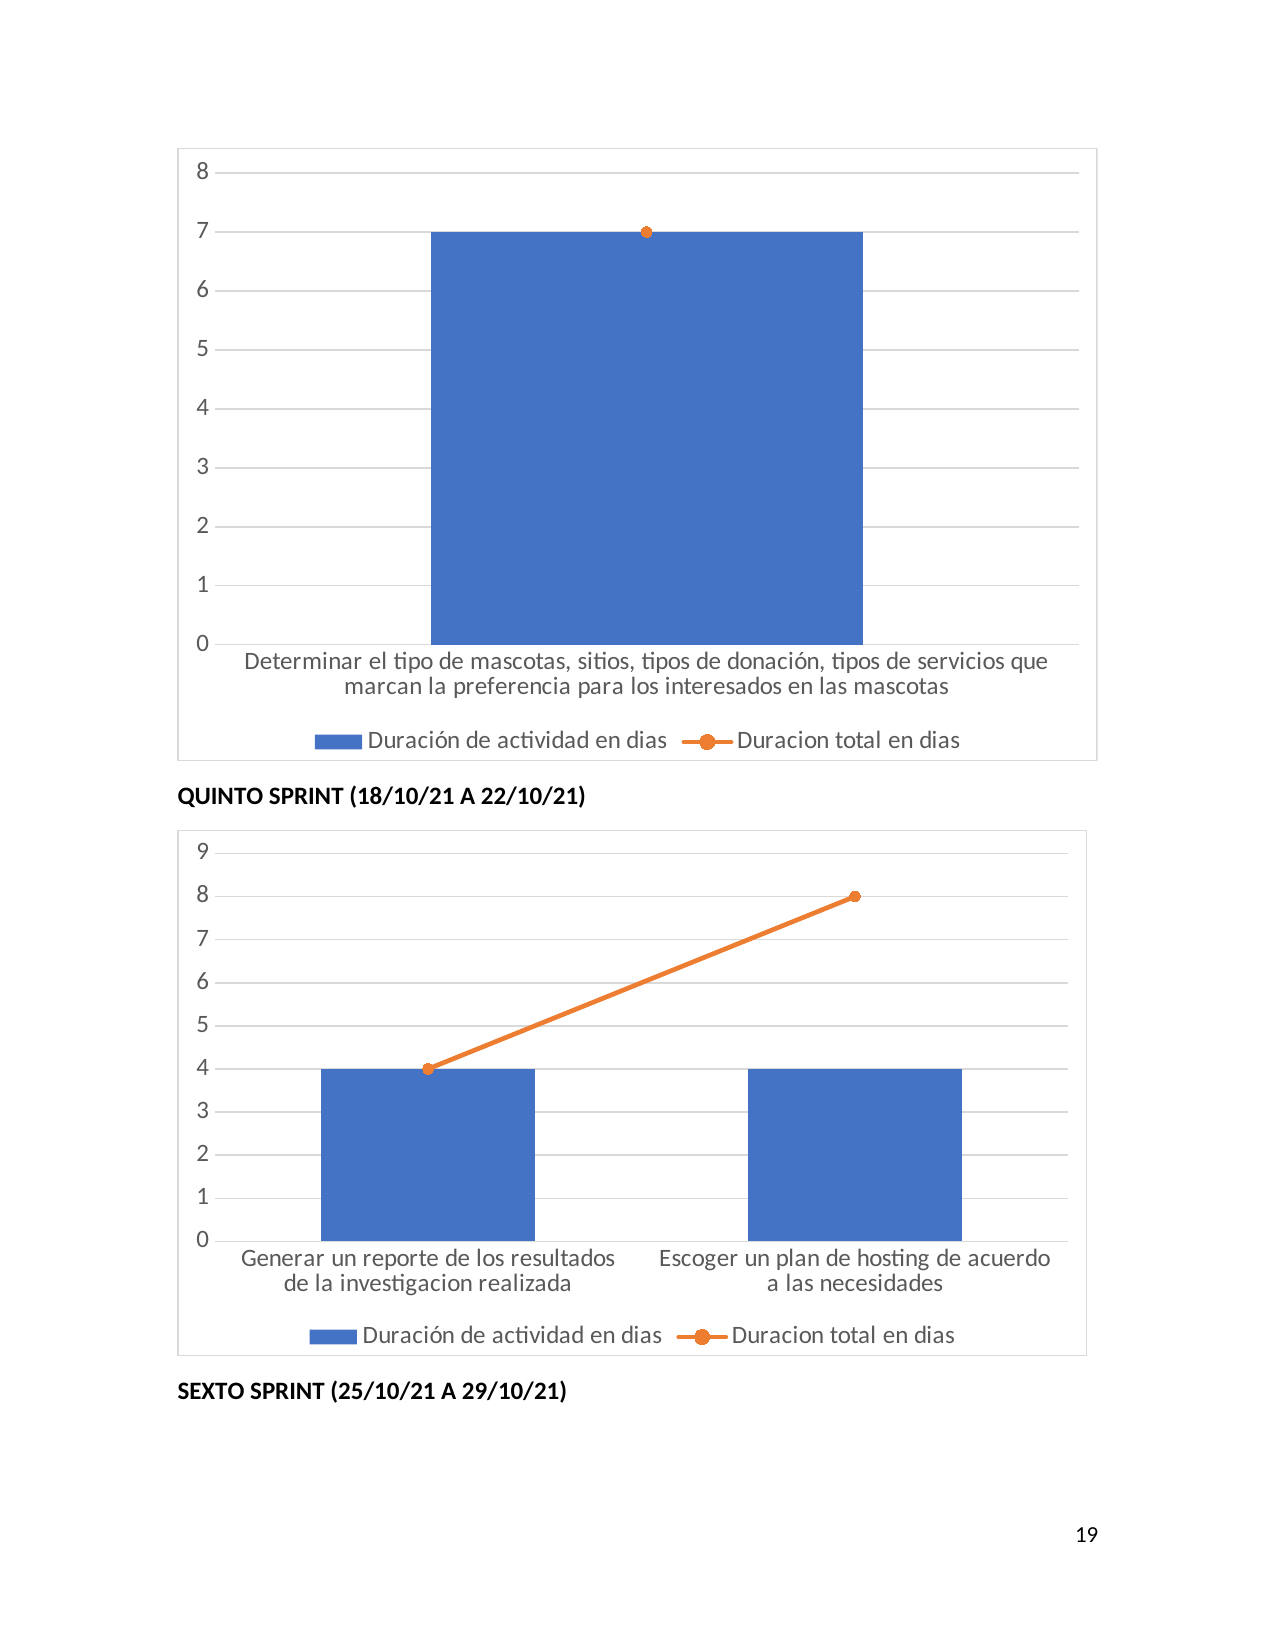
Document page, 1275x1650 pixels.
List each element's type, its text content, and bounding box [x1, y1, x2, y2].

text QUINTO SPRINT (18/10/21 A 22/10/21) [177, 780, 1098, 811]
text SEXTO SPRINT (25/10/21 A 29/10/21) [177, 1375, 1098, 1406]
